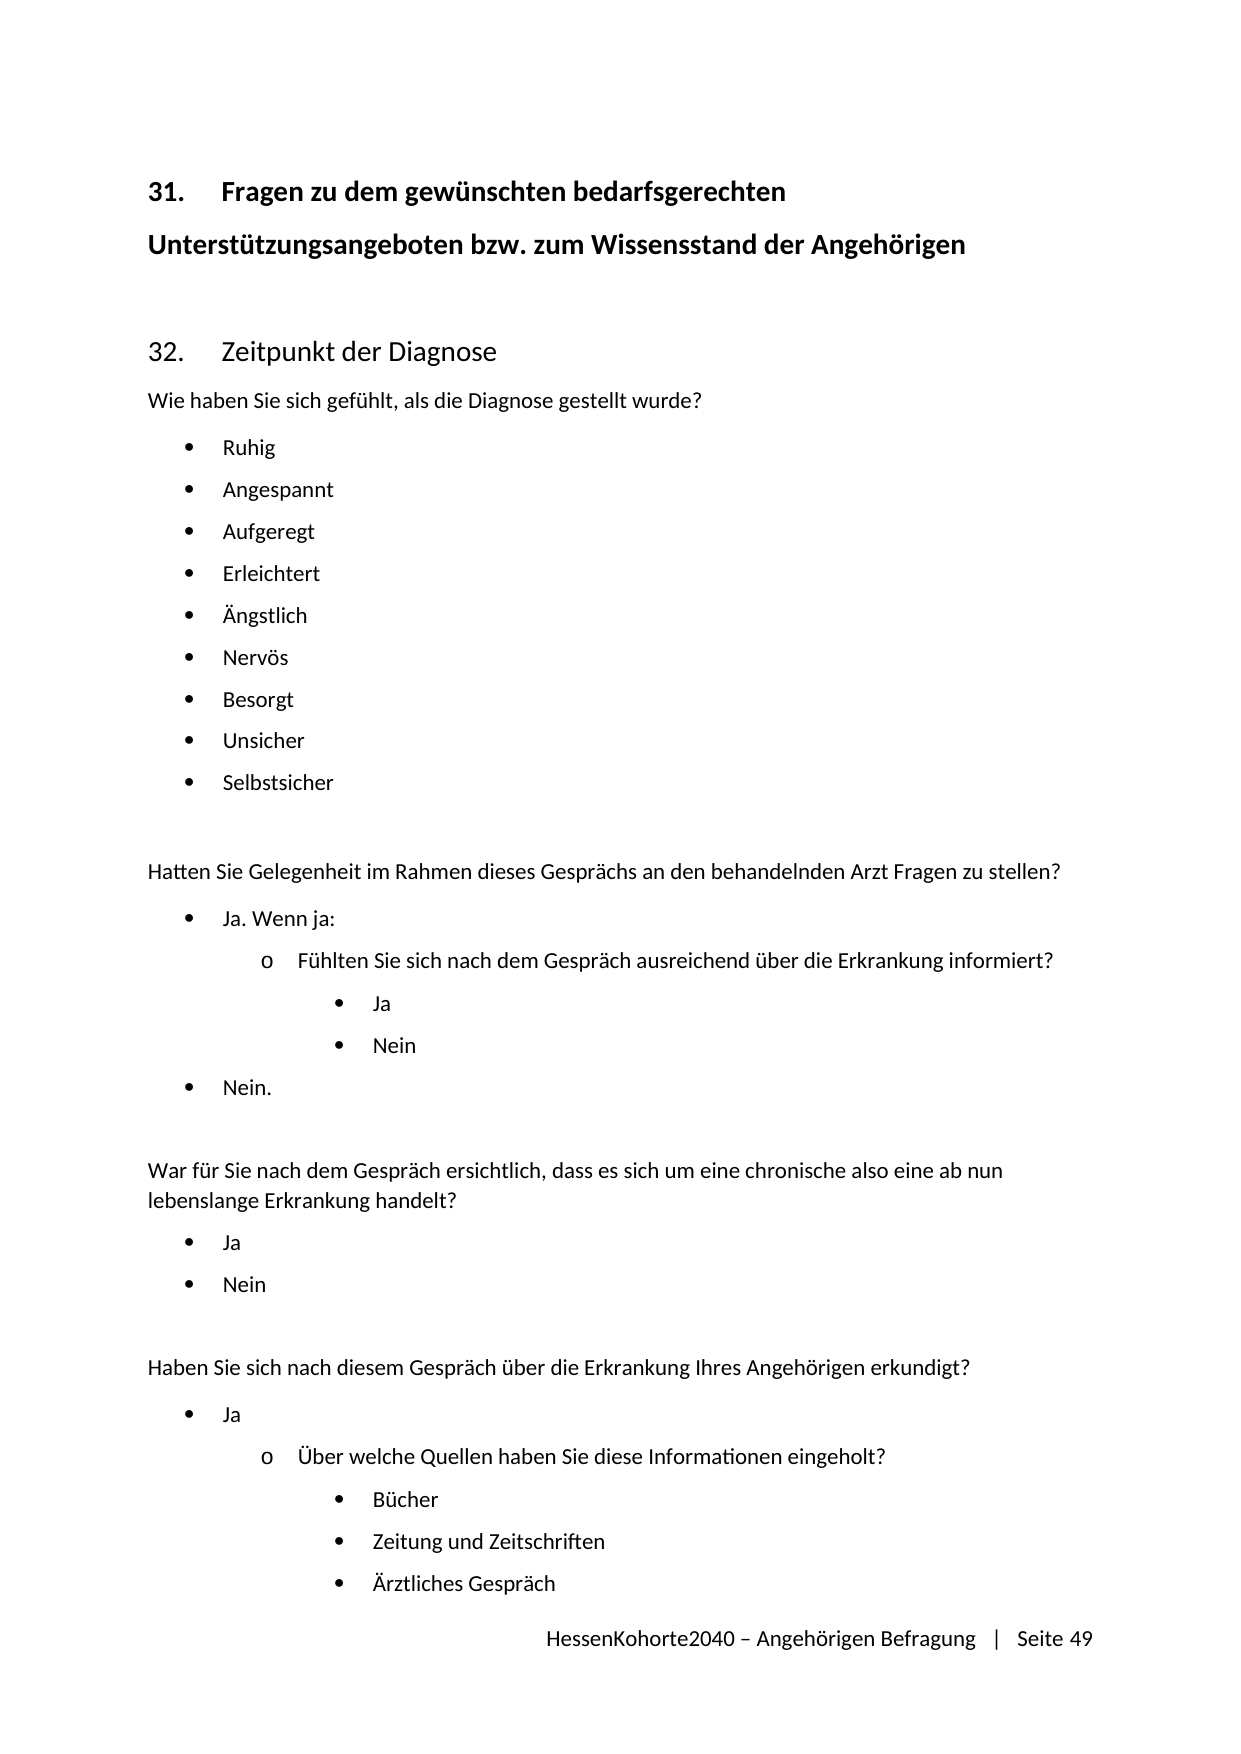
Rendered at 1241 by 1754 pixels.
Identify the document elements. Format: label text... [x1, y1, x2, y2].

list Fühlten Sie sich nach dem Gespräch ausreichend über die Erkrankung informiert? [260, 946, 1093, 975]
list Besorgt [185, 685, 1093, 713]
list Ängstlich [185, 601, 1093, 629]
list Ja [185, 1400, 1093, 1428]
list Ja [335, 989, 1093, 1017]
list Erleichtert [185, 559, 1093, 587]
list Über welche Quellen haben Sie diese Informationen eingeholt? [260, 1442, 1093, 1471]
list Selbstsicher [185, 768, 1093, 797]
subtitle Fragen zu dem gewünschten bedarfsgerechten Unterstützungsangeboten bzw. zum Wissensstand der Angehörigen [148, 173, 1093, 262]
text Haben Sie sich nach diesem Gespräch über die Erkrankung Ihres Angehörigen erkundigt? [148, 1353, 1093, 1382]
list Unsicher [185, 727, 1093, 755]
list Ja [185, 1228, 1093, 1256]
list Ja. Wenn ja: [185, 904, 1093, 932]
list Nein [185, 1270, 1093, 1298]
list Angespannt [185, 475, 1093, 503]
text Hatten Sie Gelegenheit im Rahmen dieses Gesprächs an den behandelnden Arzt Fragen zu stellen? [148, 857, 1093, 885]
text War für Sie nach dem Gespräch ersichtlich, dass es sich um eine chronische also eine ab nun lebenslange Erkrankung handelt? [148, 1157, 1093, 1214]
list Ärztliches Gespräch [335, 1569, 1093, 1597]
list Nein. [185, 1073, 1093, 1101]
list Aufgeregt [185, 517, 1093, 545]
subtitle Zeitpunkt der Diagnose [148, 333, 1093, 369]
list Nein [335, 1031, 1093, 1059]
text Wie haben Sie sich gefühlt, als die Diagnose gestellt wurde? [148, 387, 1093, 415]
list Ruhig [185, 433, 1093, 462]
list Nervös [185, 643, 1093, 671]
list Bücher [335, 1485, 1093, 1513]
list Zeitung und Zeitschriften [335, 1527, 1093, 1555]
